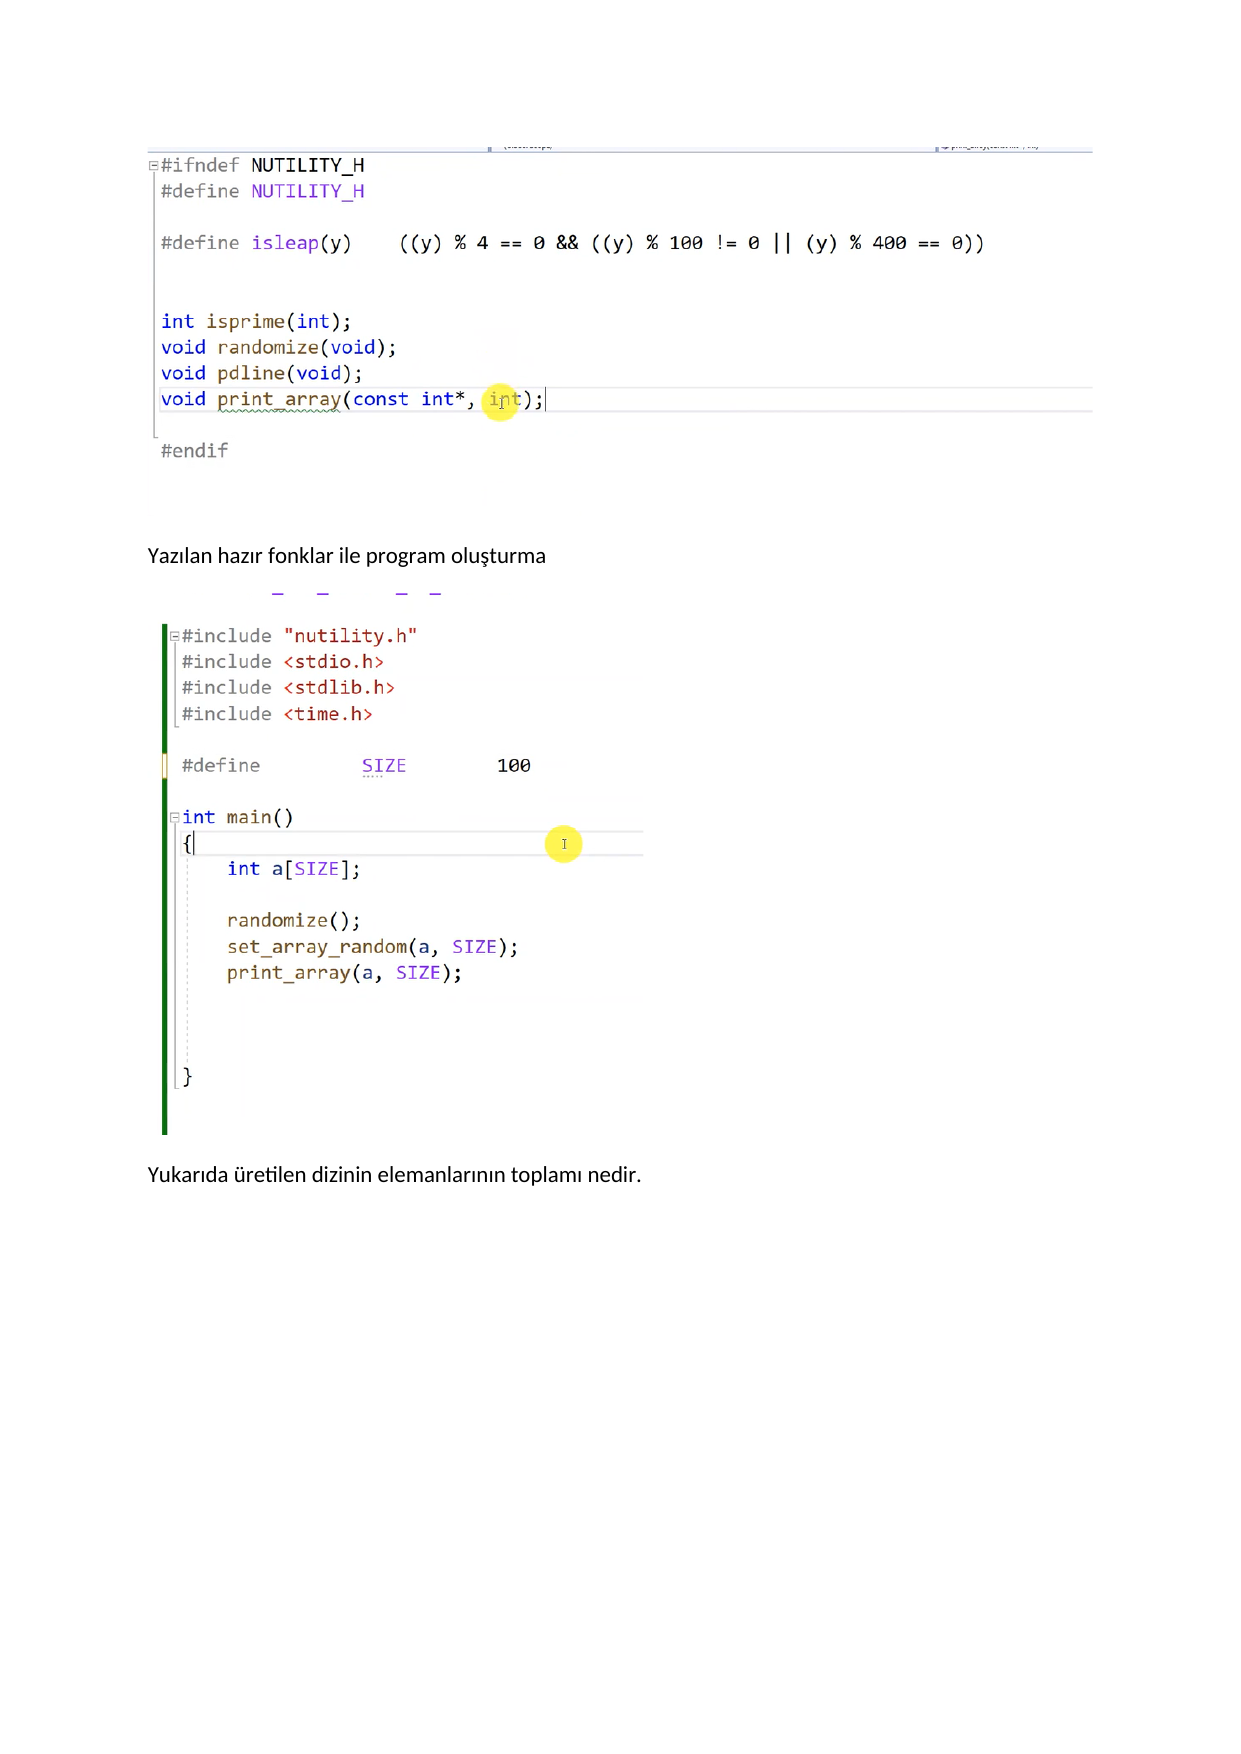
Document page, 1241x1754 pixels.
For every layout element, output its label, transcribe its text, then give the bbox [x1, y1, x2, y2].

picture [147, 593, 644, 1135]
picture [147, 147, 1093, 516]
text Yazılan hazır fonklar ile program oluşturma [148, 541, 1093, 569]
text Yukarıda üretilen dizinin elemanlarının toplamı nedir. [148, 1160, 1093, 1188]
